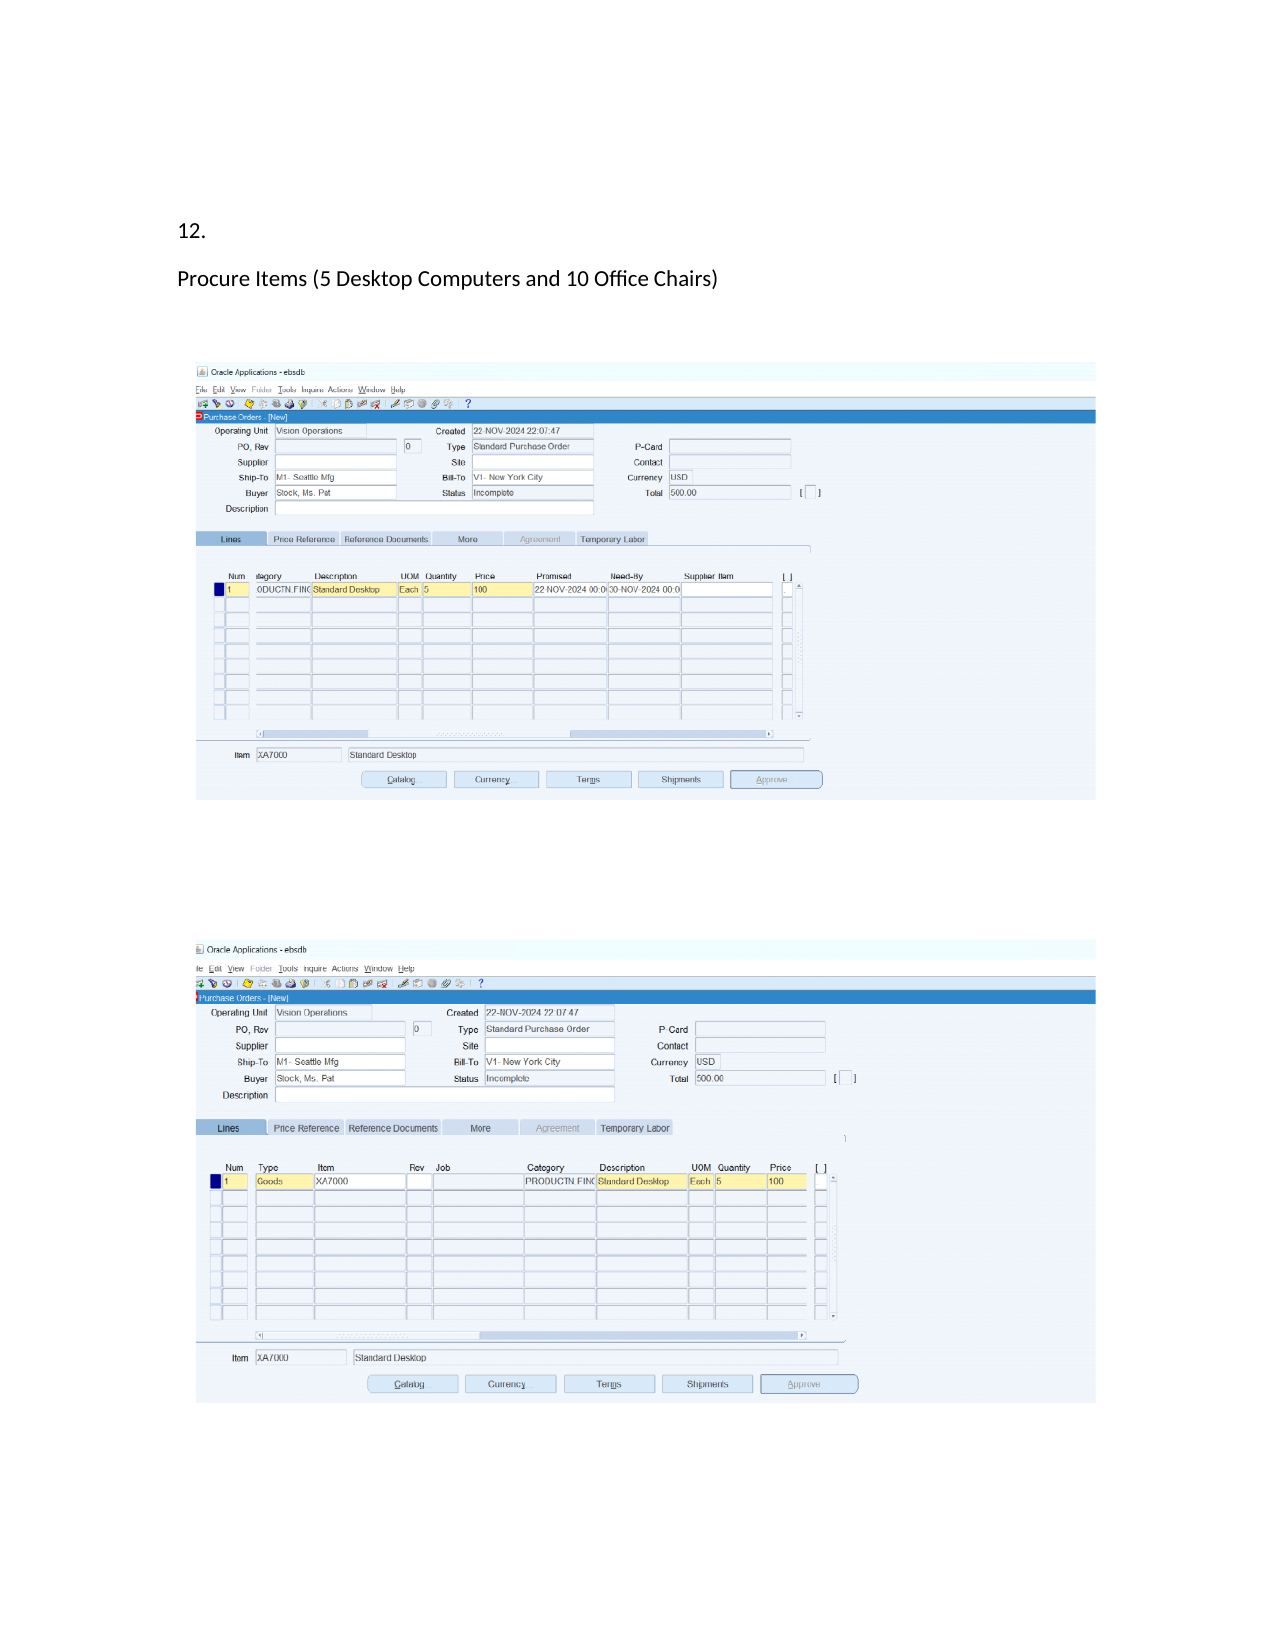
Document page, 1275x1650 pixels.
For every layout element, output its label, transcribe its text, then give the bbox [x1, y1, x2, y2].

text Procure Items (5 Desktop Computers and 10 Office Chairs) [177, 264, 1186, 293]
text 12. [177, 216, 1186, 244]
